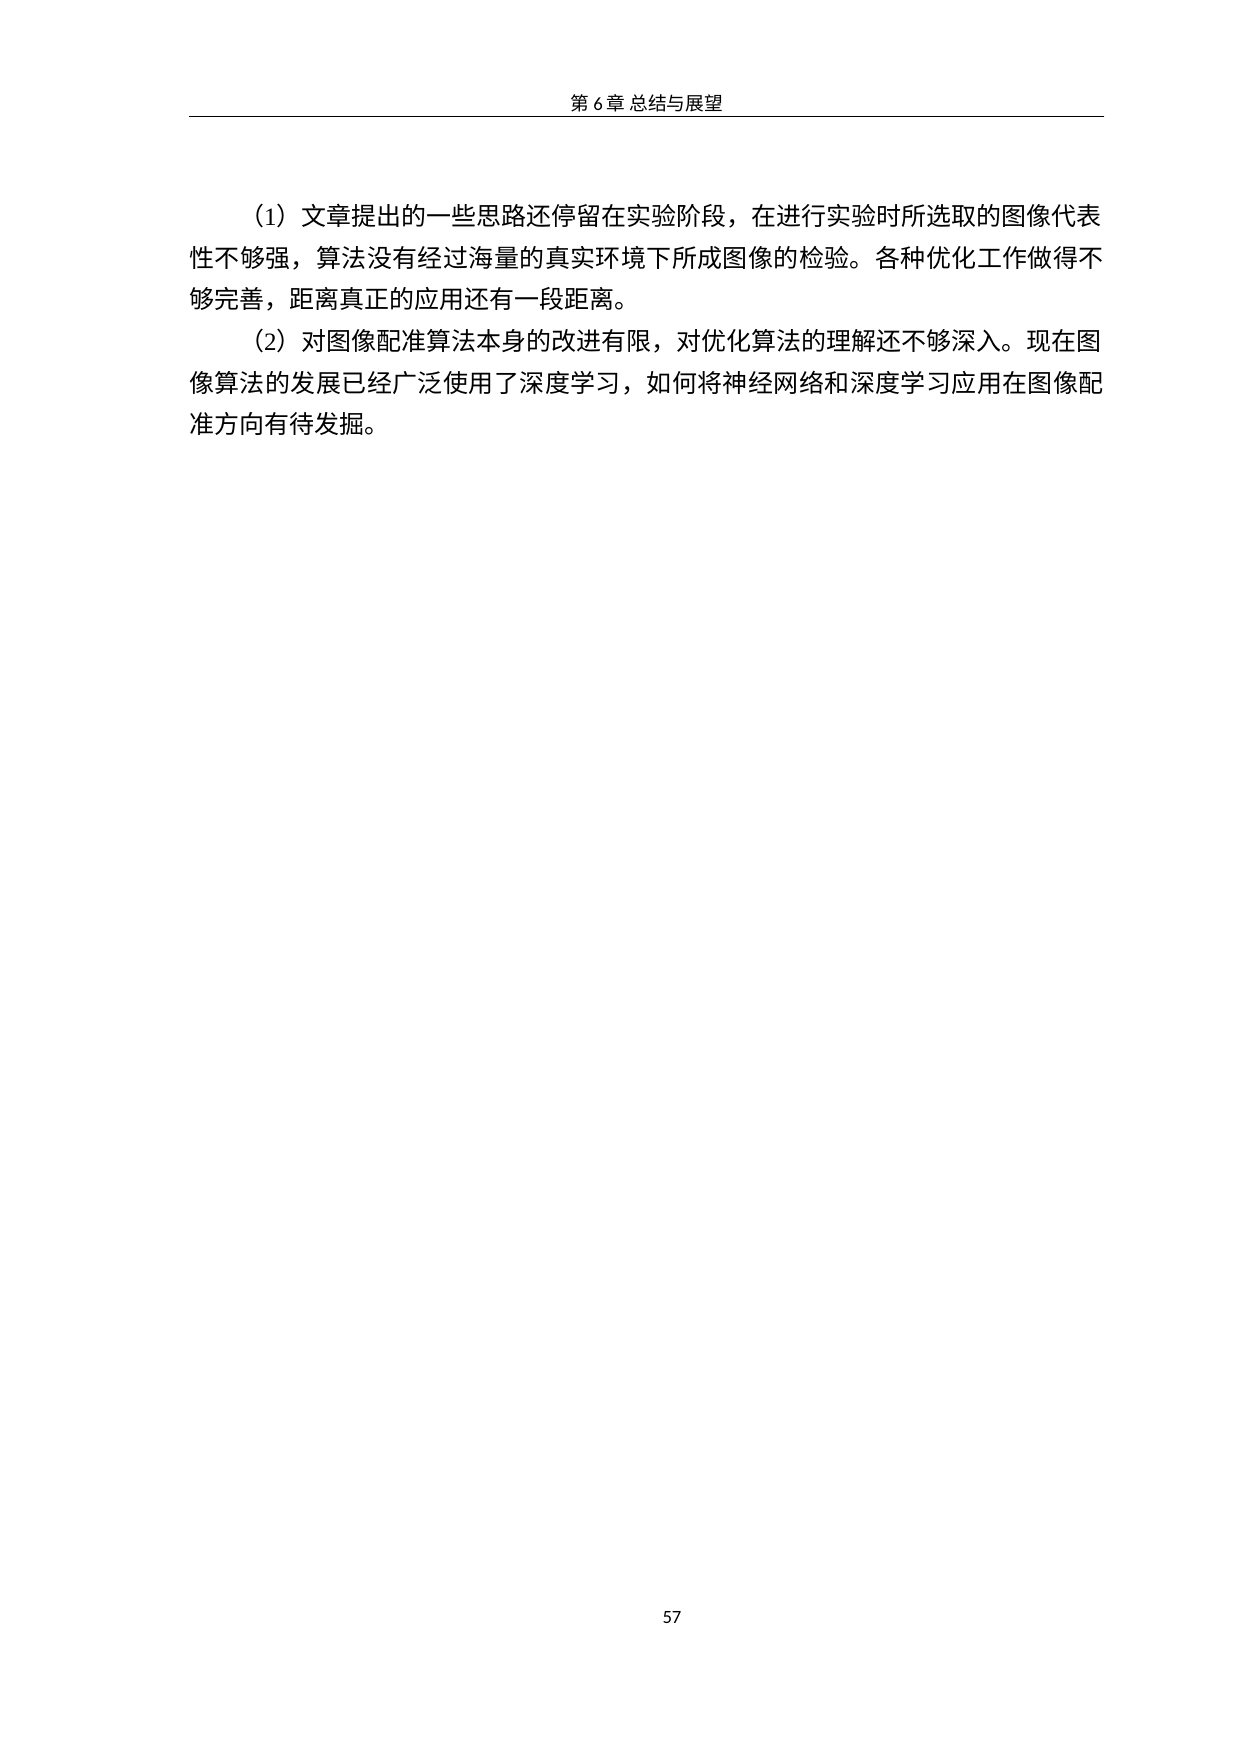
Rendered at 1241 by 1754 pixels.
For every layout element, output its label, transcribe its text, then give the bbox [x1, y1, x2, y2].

text （2）对图像配准算法本身的改进有限，对优化算法的理解还不够深入。现在图像算法的发展已经广泛使用了深度学习，如何将神经网络和深度学习应用在图像配准方向有待发掘。 [189, 317, 1104, 442]
text （1）文章提出的一些思路还停留在实验阶段，在进行实验时所选取的图像代表性不够强，算法没有经过海量的真实环境下所成图像的检验。各种优化工作做得不够完善，距离真正的应用还有一段距离。 [189, 192, 1104, 317]
